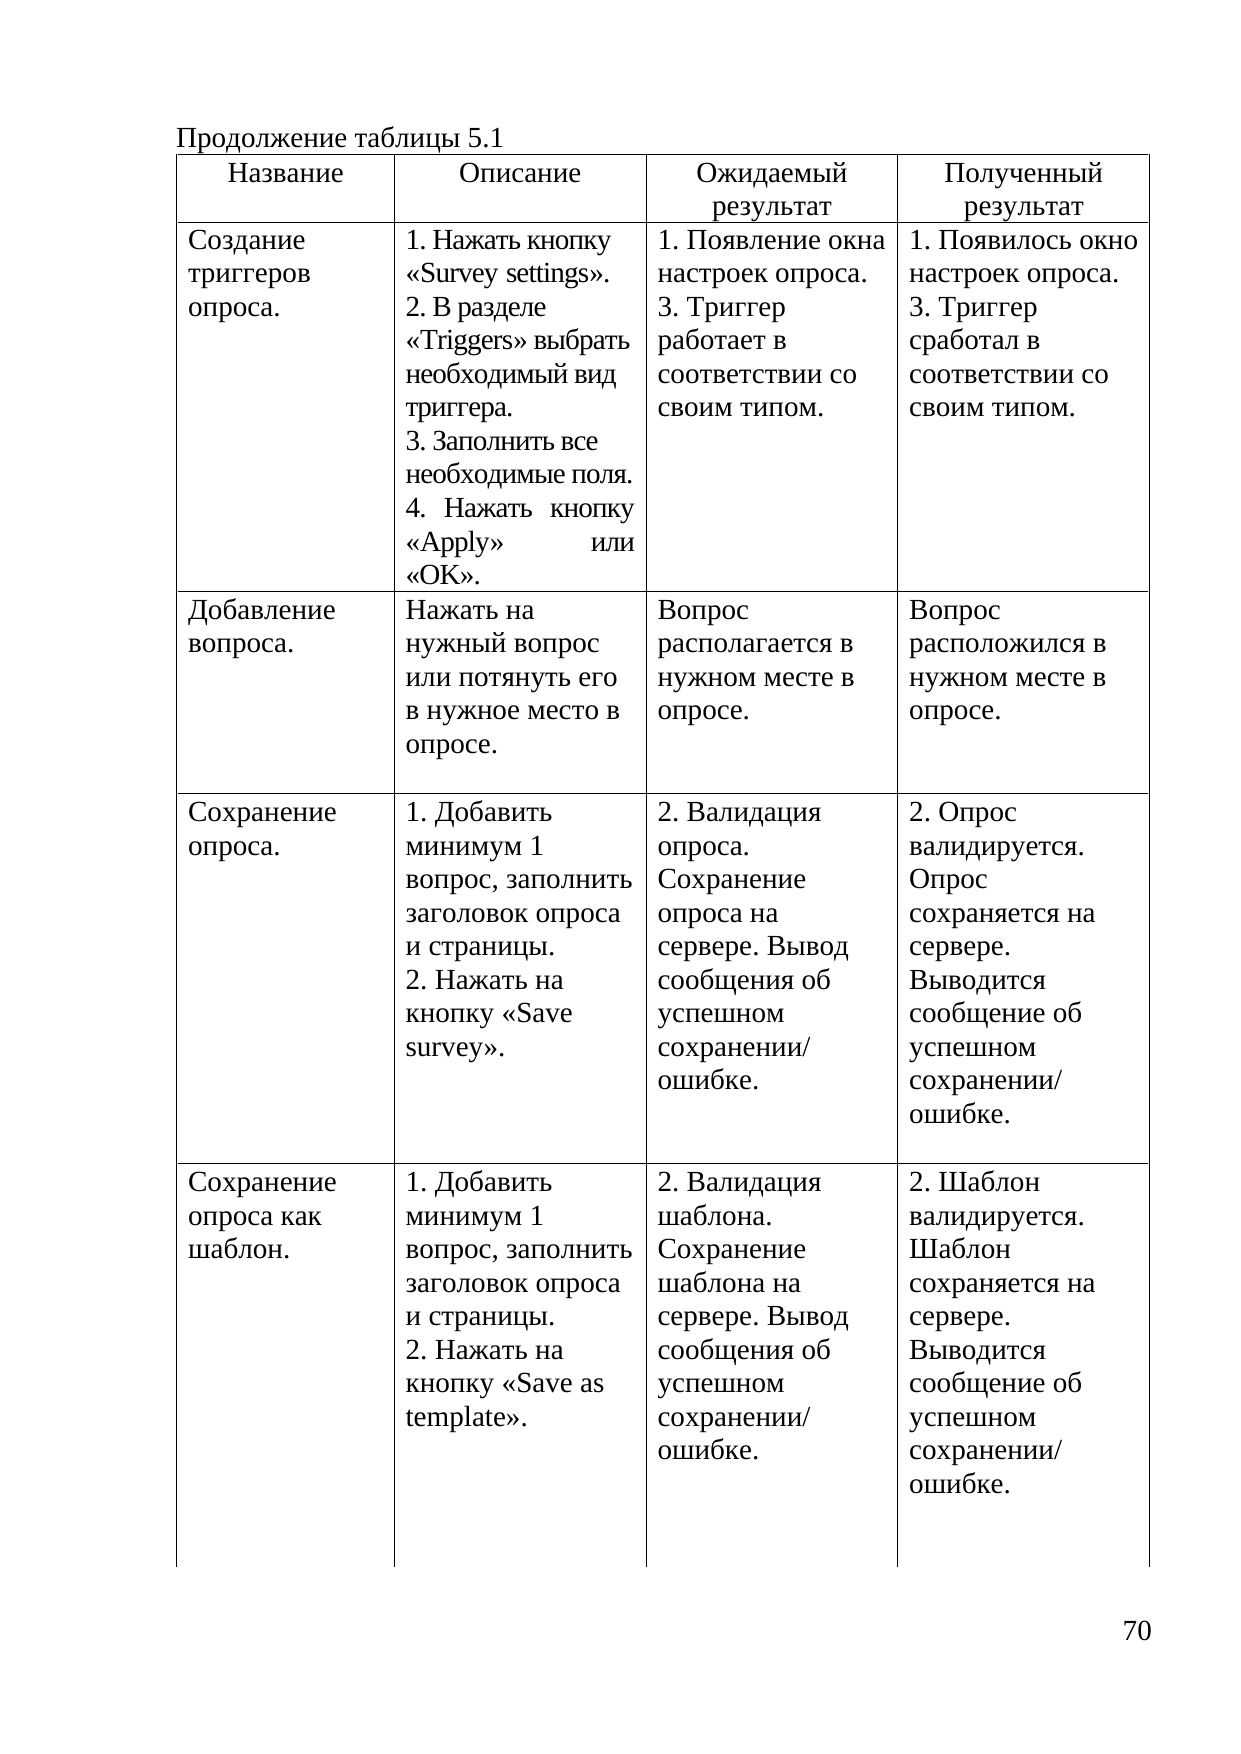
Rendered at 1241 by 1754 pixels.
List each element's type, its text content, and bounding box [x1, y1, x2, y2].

table_cell 2. Опрос валидируется. Опрос сохраняется на сервере. Выводится сообщение об успешном сохранении/ ошибке. [898, 793, 1149, 1163]
table_cell 1. Появилось окно настроек опроса. 3. Триггер сработал в соответствии со своим типом. [898, 222, 1149, 591]
table_cell Ожидаемый результат [647, 155, 897, 222]
table_cell 1. Нажать кнопку «Survey settings». 2. В разделе «Triggers» выбрать необходимый вид триггера. 3. Заполнить все необходимые поля. 4. Нажать кнопку «Apply» или «OK». [395, 223, 646, 591]
table_cell 1. Появление окна настроек опроса. 3. Триггер работает в соответствии со своим типом. [647, 223, 897, 591]
table_cell Описание [395, 155, 646, 222]
table_cell Создание триггеров опроса. [177, 222, 394, 591]
table_cell Полученный результат [898, 154, 1149, 222]
table_cell Сохранение опроса как шаблон. [177, 1163, 394, 1567]
table_cell Вопрос располагается в нужном месте в опросе. [647, 592, 897, 793]
table_header Продолжение таблицы 5.1 [178, 120, 1149, 154]
table_cell Нажать на нужный вопрос или потянуть его в нужное место в опросе. [395, 592, 646, 793]
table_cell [395, 1164, 646, 1567]
table_cell 2. Валидация опроса. Сохранение опроса на сервере. Вывод сообщения об успешном сохранении/ ошибке. [647, 794, 897, 1163]
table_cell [647, 1164, 897, 1567]
table_cell Вопрос расположился в нужном месте в опросе. [898, 591, 1149, 793]
table_cell Добавление вопроса. [177, 591, 394, 793]
table_cell 1. Добавить минимум 1 вопрос, заполнить заголовок опроса и страницы. 2. Нажать на кнопку «Save survey». [395, 794, 646, 1163]
table_cell Сохранение опроса. [177, 793, 394, 1163]
table_cell Название [177, 155, 394, 222]
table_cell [898, 1163, 1149, 1567]
